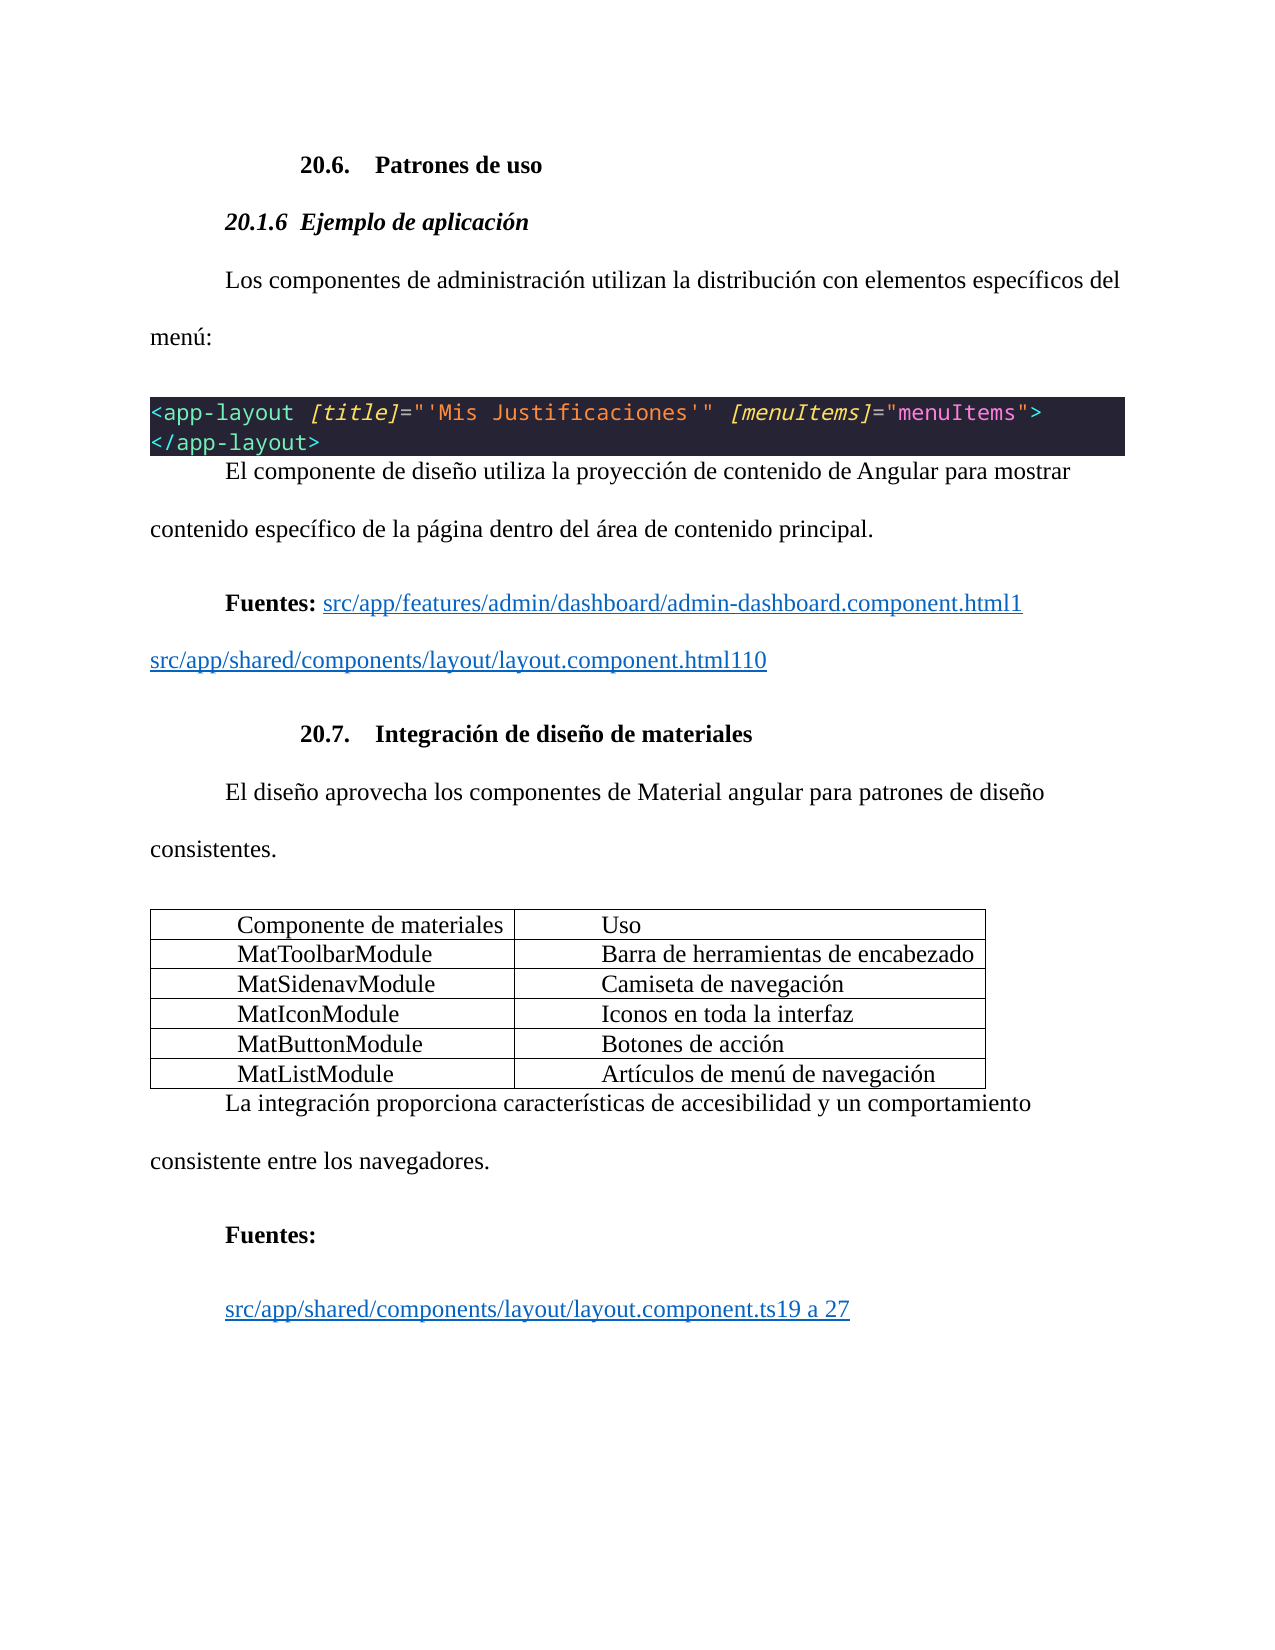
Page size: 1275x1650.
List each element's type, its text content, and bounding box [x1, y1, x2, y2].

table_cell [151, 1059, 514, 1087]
text Fuentes: [150, 1220, 1125, 1249]
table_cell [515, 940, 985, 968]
text El componente de diseño utiliza la proyección de contenido de Angular para mostrar contenido específico de la página dentro del área de contenido principal. [150, 456, 1125, 542]
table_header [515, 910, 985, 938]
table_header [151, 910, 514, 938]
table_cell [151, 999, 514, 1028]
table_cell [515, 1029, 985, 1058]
text <app-layout [title]="'Mis Justificaciones'" [menuItems]="menuItems"> [150, 397, 1125, 426]
text Los componentes de administración utilizan la distribución con elementos específicos del menú: [150, 265, 1125, 351]
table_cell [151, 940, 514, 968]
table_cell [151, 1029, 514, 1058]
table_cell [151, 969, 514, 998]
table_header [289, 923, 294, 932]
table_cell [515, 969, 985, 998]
text El diseño aprovecha los componentes de Material angular para patrones de diseño consistentes. [150, 777, 1125, 863]
text Fuentes: src/app/features/admin/dashboard/admin-dashboard.component.html1 src/app/shared/components/layout/layout.component.html110 [150, 588, 1125, 674]
text </app-layout> [150, 426, 1125, 456]
subtitle Patrones de uso [225, 150, 1125, 179]
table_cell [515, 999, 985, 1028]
subtitle Integración de diseño de materiales [225, 719, 1125, 748]
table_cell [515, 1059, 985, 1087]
text src/app/shared/components/layout/layout.component.ts19 a 27 [150, 1294, 1125, 1323]
text La integración proporciona características de accesibilidad y un comportamiento consistente entre los navegadores. [150, 1088, 1125, 1175]
subtitle Ejemplo de aplicación [225, 207, 1125, 236]
